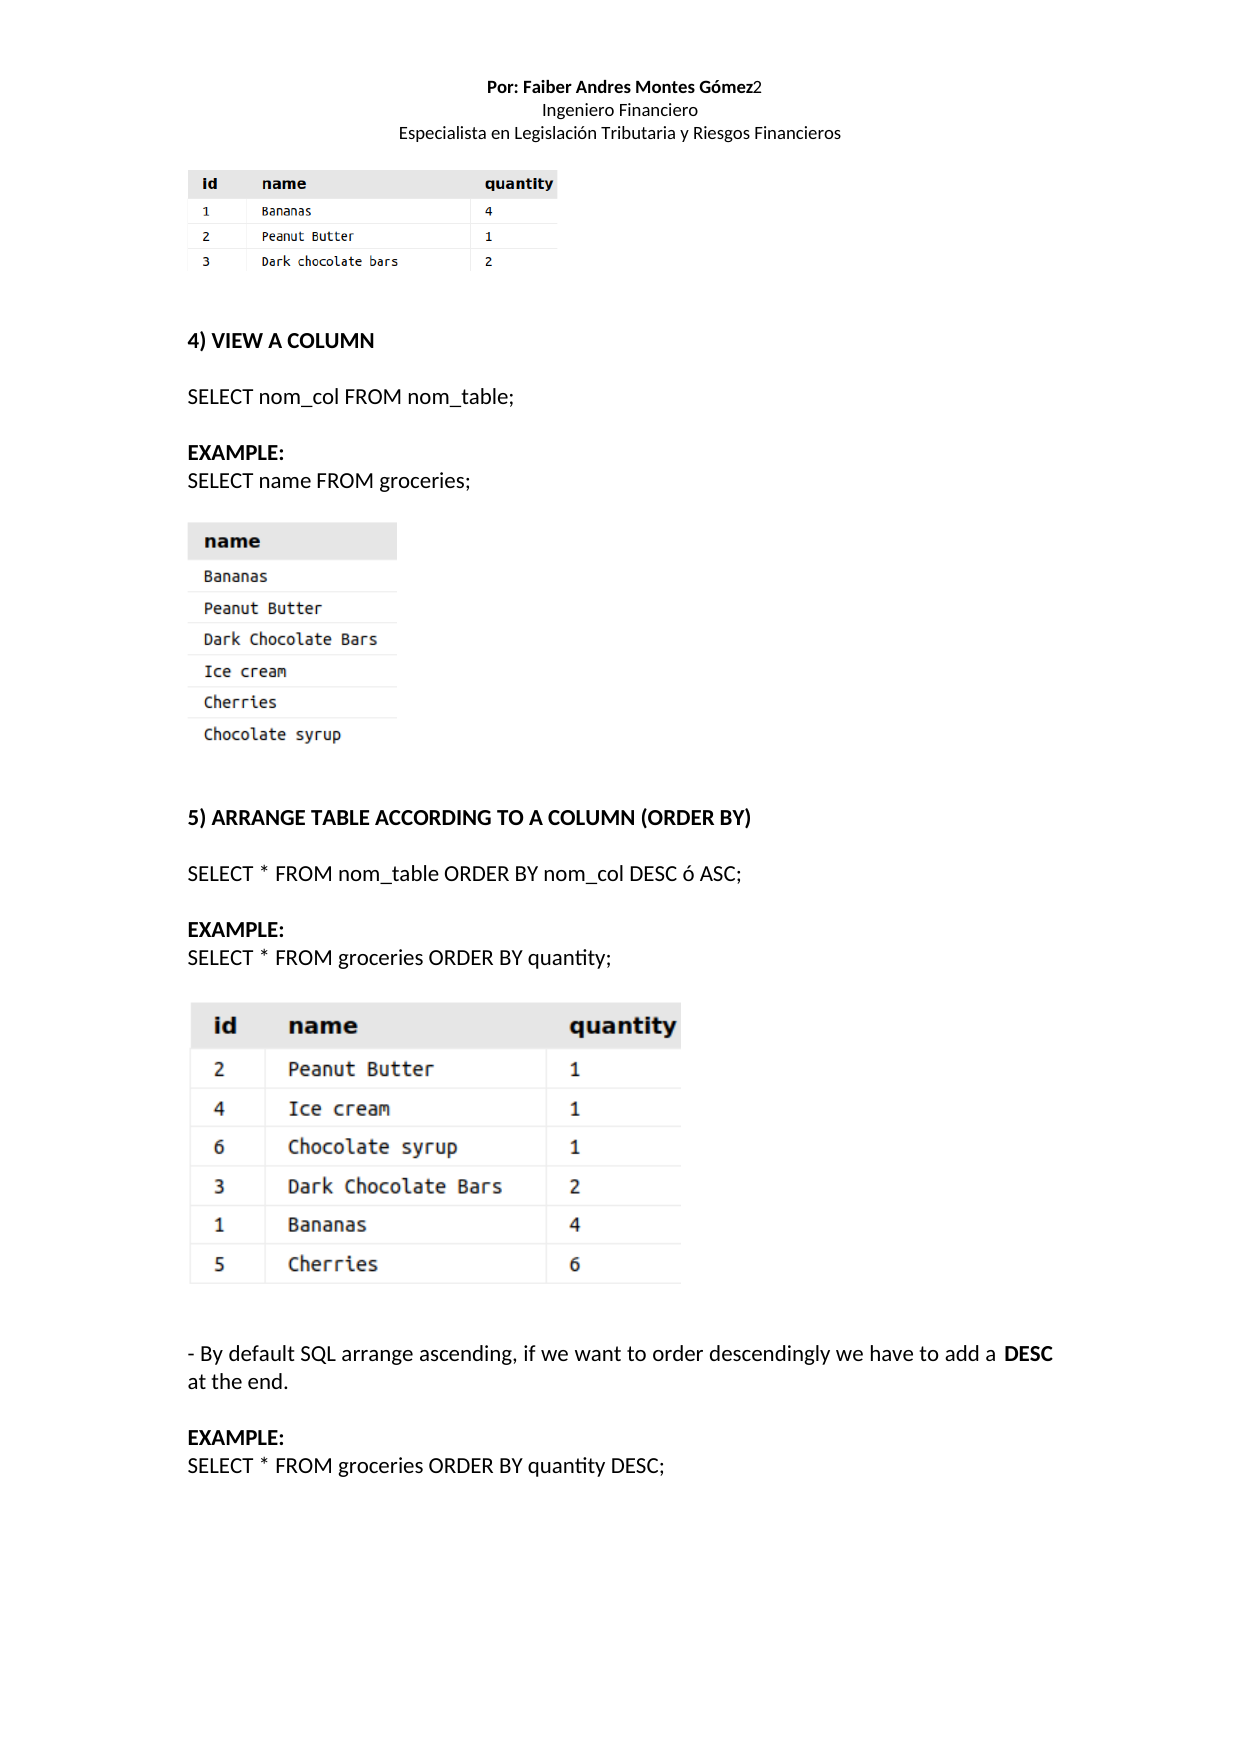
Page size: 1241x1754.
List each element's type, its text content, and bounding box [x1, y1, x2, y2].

list SELECT * FROM groceries ORDER BY quantity; [187, 943, 1053, 971]
picture [187, 166, 558, 271]
list SELECT name FROM groceries; [187, 467, 1053, 494]
list EXAMPLE: [187, 1423, 1053, 1451]
list EXAMPLE: [187, 438, 1053, 467]
list ARRANGE TABLE ACCORDING TO A COLUMN (ORDER BY) [187, 803, 1053, 831]
list VIEW A COLUMN [187, 326, 1053, 354]
list SELECT * FROM nom_table ORDER BY nom_col DESC ó ASC; [187, 859, 1053, 887]
list SELECT * FROM groceries ORDER BY quantity DESC; [187, 1451, 1053, 1479]
picture [187, 522, 397, 748]
list - By default SQL arrange ascending, if we want to order descendingly we have to add a DESC at the end. [187, 1339, 1053, 1395]
list EXAMPLE: [187, 915, 1053, 943]
list SELECT nom_col FROM nom_table; [187, 382, 1053, 411]
picture [187, 999, 681, 1284]
